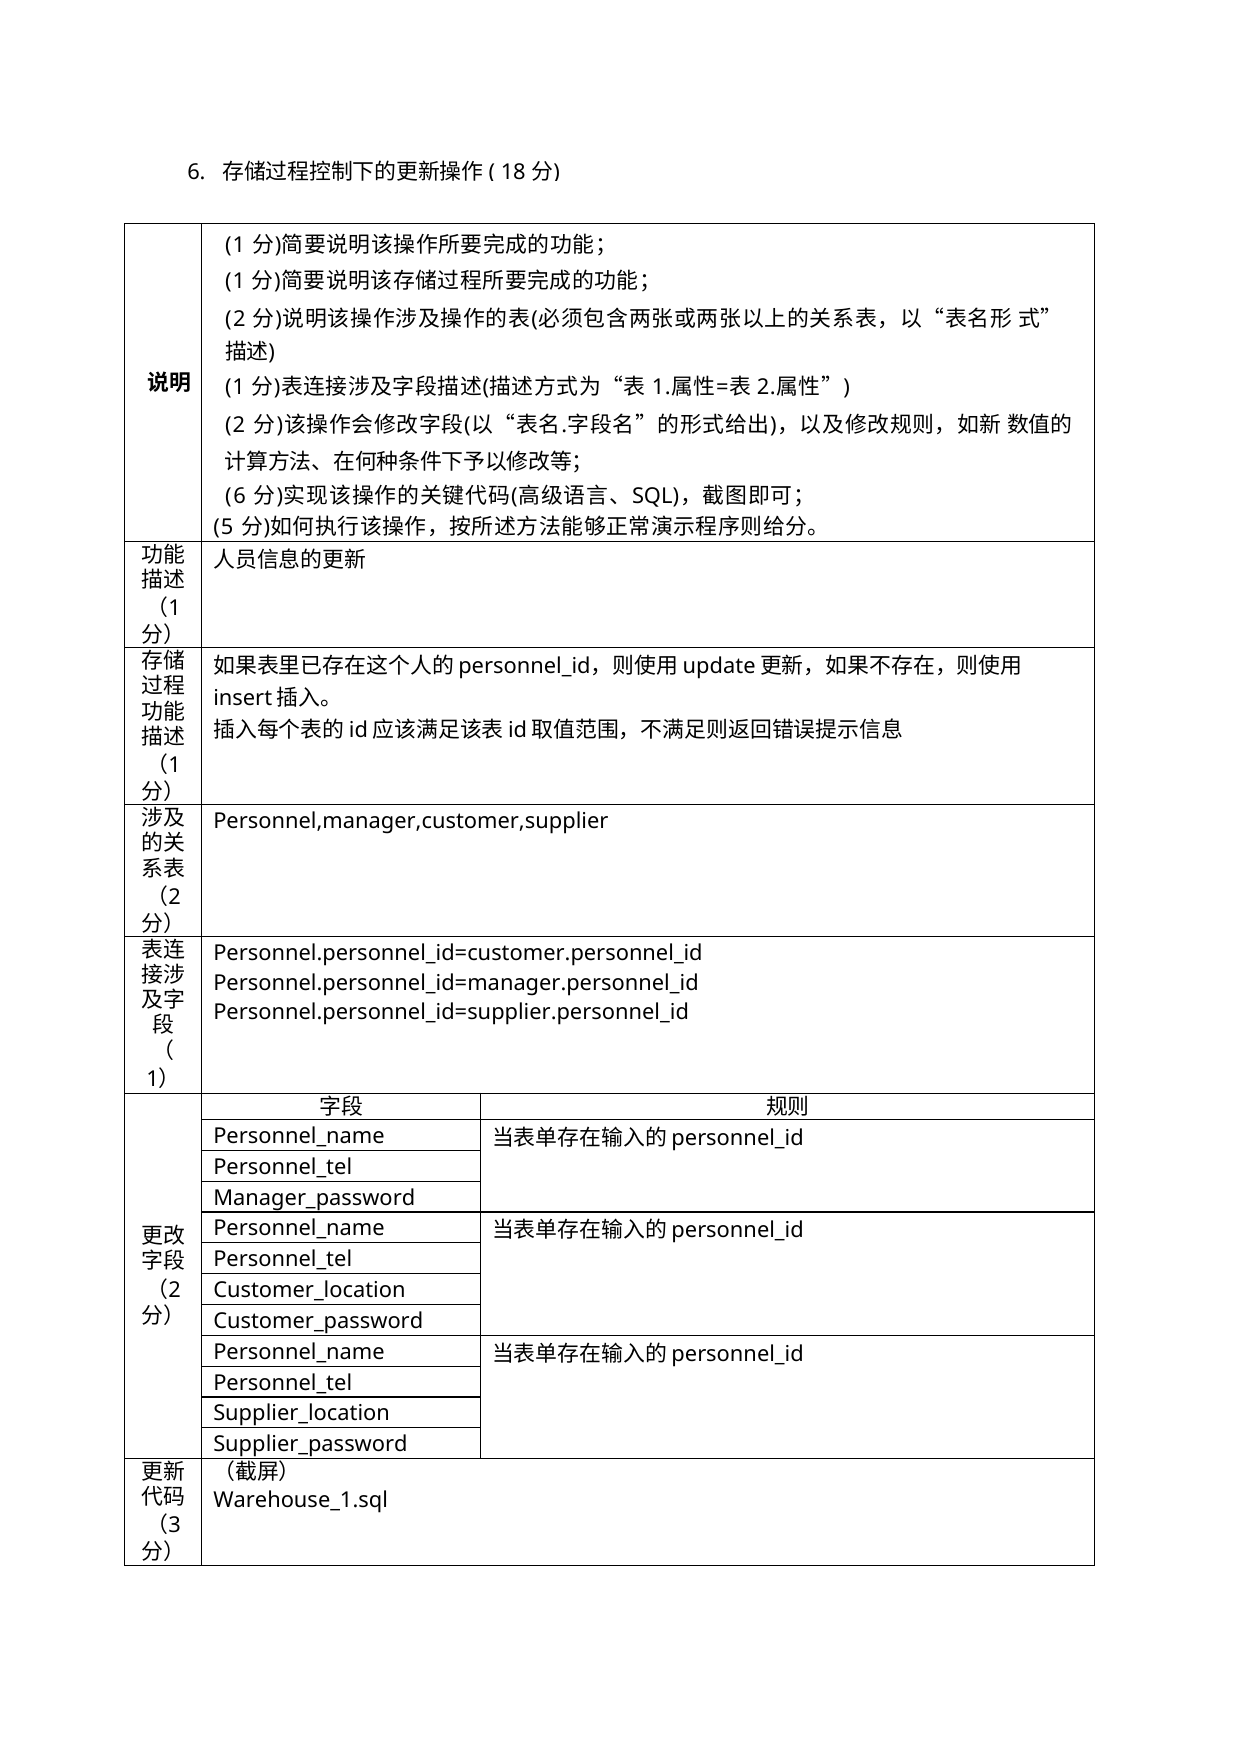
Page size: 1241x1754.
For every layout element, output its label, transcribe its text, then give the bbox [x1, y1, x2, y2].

table_cell Personnel_tel [202, 1367, 480, 1396]
table_cell Customer_password [202, 1305, 480, 1335]
table_cell 功能描述（1分） [125, 542, 201, 647]
table_cell 如果表里已存在这个人的personnel_id，则使用update更新，如果不存在，则使用insert插入。 插入每个表的id应该满足该表id取值范围，不满足则返回错误提示信息 [202, 648, 1094, 804]
table_cell Personnel,manager,customer,supplier [202, 805, 1094, 936]
table_cell 当表单存在输入的personnel_id [481, 1336, 1094, 1458]
table_header 说明 [125, 224, 201, 541]
table_cell 存储过程功能描述（1分） [125, 648, 201, 804]
table_cell Supplier_password [202, 1428, 480, 1458]
table_header (1 分)简要说明该操作所要完成的功能； (1 分)简要说明该存储过程所要完成的功能； (2 分)说明该操作涉及操作的表(必须包含两张或两张以上的关系表，以“表名形 式”描述) (1 分)表连接涉及字段描述(描述方式为“表 1.属性=表 2.属性”) (2 分)该操作会修改字段(以“表名.字段名”的形式给出)，以及修改规则，如新 数值的计算方法、在何种条件下予以修改等； (6 分)实现该操作的关键代码(高级语言、SQL)，截图即可； (5 分)如何执行该操作，按所述方法能够正常演示程序则给分。 [202, 224, 1094, 541]
table_cell 规则 [481, 1094, 1094, 1119]
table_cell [202, 1459, 1094, 1564]
table_cell 字段 [202, 1094, 480, 1119]
table_cell 涉及的关系表（2分） [125, 805, 201, 936]
table_cell 当表单存在输入的personnel_id [481, 1120, 1094, 1211]
table_cell Supplier_location [202, 1398, 480, 1427]
table_cell Personnel_tel [202, 1243, 480, 1273]
table_cell 更改字段 （2分） [125, 1094, 201, 1458]
table_cell Personnel_tel [202, 1151, 480, 1181]
table_cell Manager_password [202, 1182, 480, 1211]
table_cell Customer_location [202, 1274, 480, 1304]
text 6. 存储过程控制下的更新操作 ( 18 分) [187, 156, 1087, 185]
table_cell Personnel.personnel_id=customer.personnel_id Personnel.personnel_id=manager.personnel_id Personnel.personnel_id=supplier.personnel_id [202, 937, 1094, 1093]
table_cell 当表单存在输入的personnel_id [481, 1213, 1094, 1335]
table_cell Personnel_name [202, 1120, 480, 1150]
table_cell Personnel_name [202, 1336, 480, 1366]
table_cell 人员信息的更新 [202, 542, 1094, 647]
table_cell 表连接涉及字段（1） [125, 937, 201, 1093]
table_cell Personnel_name [202, 1213, 480, 1242]
table_cell 更新代码 （3分） [125, 1459, 201, 1564]
